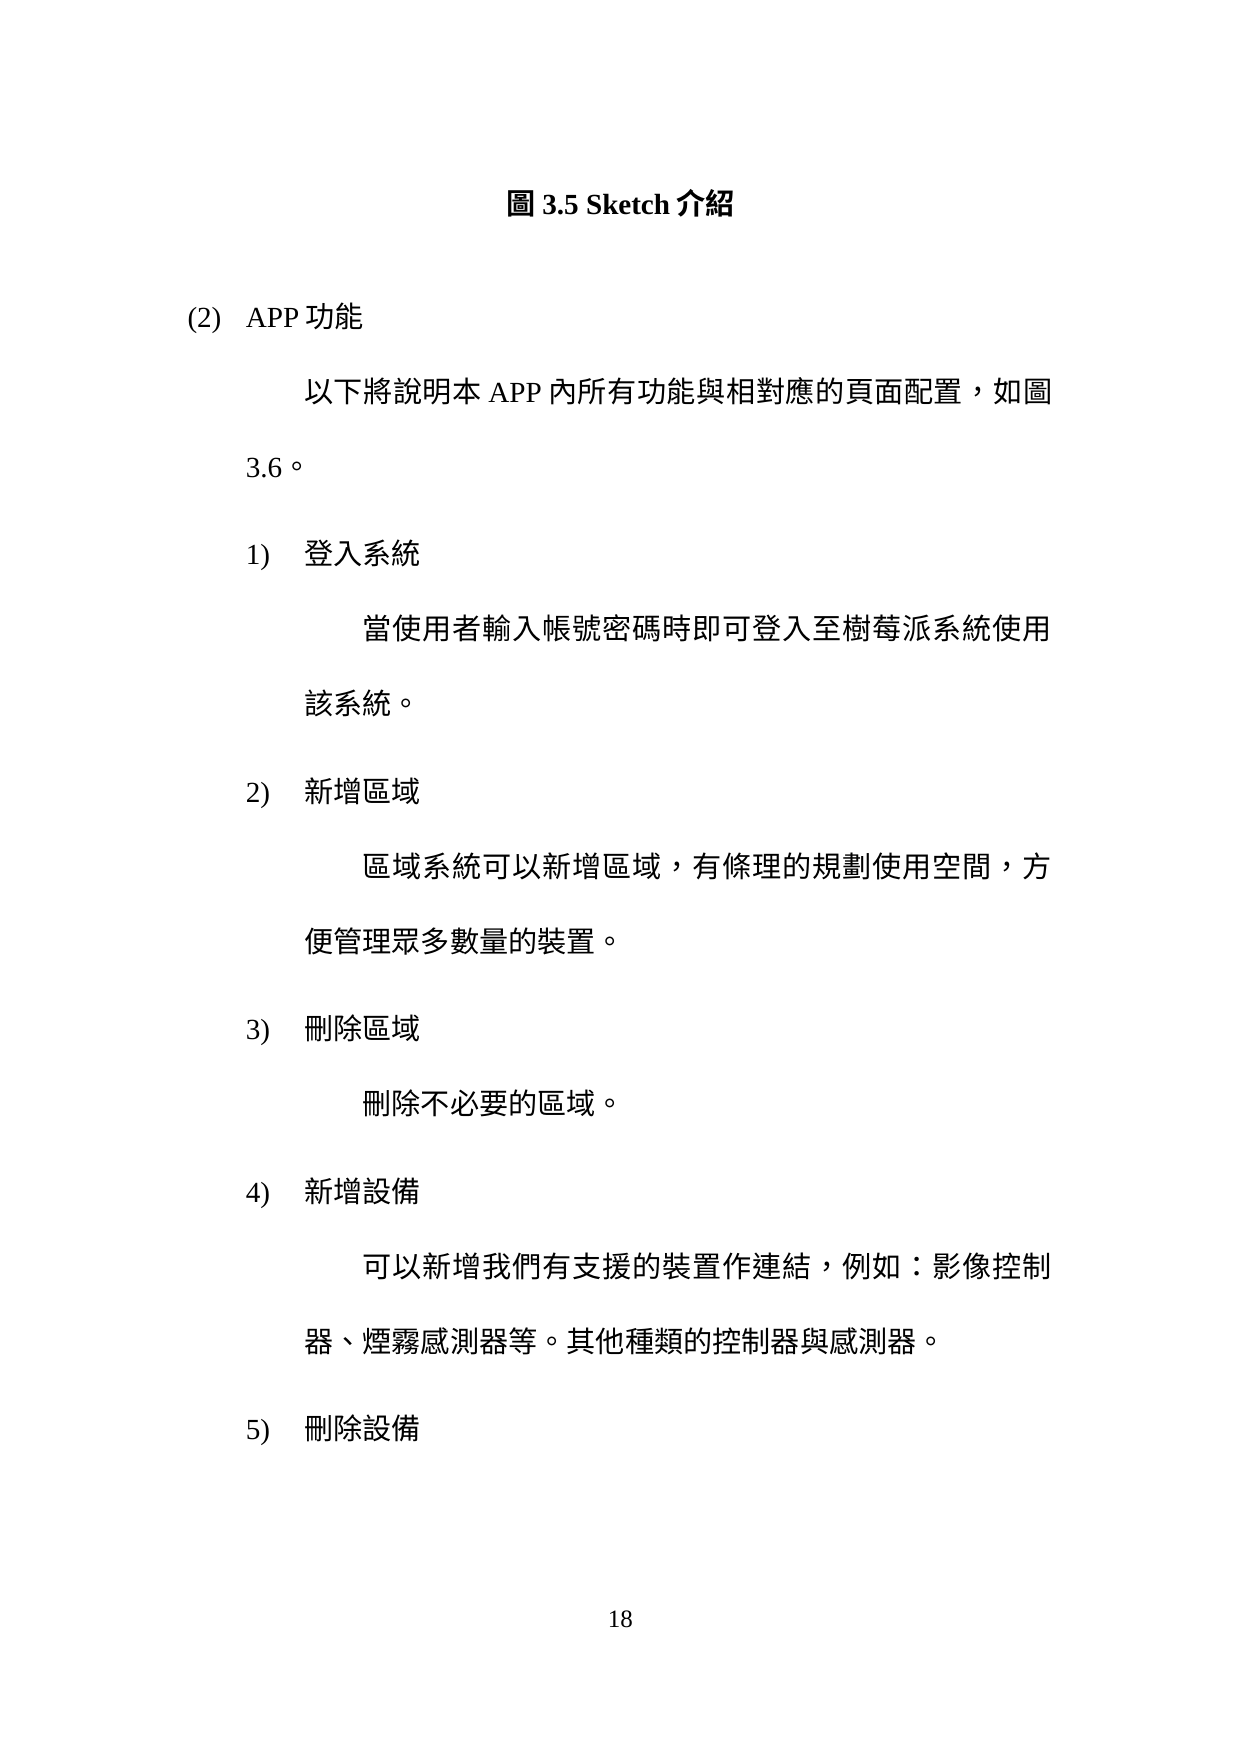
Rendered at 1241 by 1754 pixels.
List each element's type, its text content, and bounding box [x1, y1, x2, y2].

text 圖 3.5 Sketch介紹 [187, 164, 1053, 239]
list 登入系統 [246, 514, 1053, 589]
text 新增區域 [246, 752, 1053, 827]
text 新增設備 [246, 1152, 1053, 1227]
text 刪除不必要的區域。 [304, 1064, 1053, 1139]
text 區域系統可以新增區域，有條理的規劃使用空間，方便管理眾多數量的裝置。 [304, 827, 1053, 977]
text 可以新增我們有支援的裝置作連結，例如：影像控制器、煙霧感測器等。其他種類的控制器與感測器。 [304, 1227, 1053, 1377]
text 當使用者輸入帳號密碼時即可登入至樹莓派系統使用該系統。 [304, 589, 1053, 739]
text 刪除區域 [246, 989, 1053, 1064]
list 刪除設備 [246, 1389, 1053, 1464]
text 以下將說明本APP內所有功能與相對應的頁面配置，如圖3.6。 [246, 352, 1053, 502]
text APP功能 [187, 277, 1053, 352]
